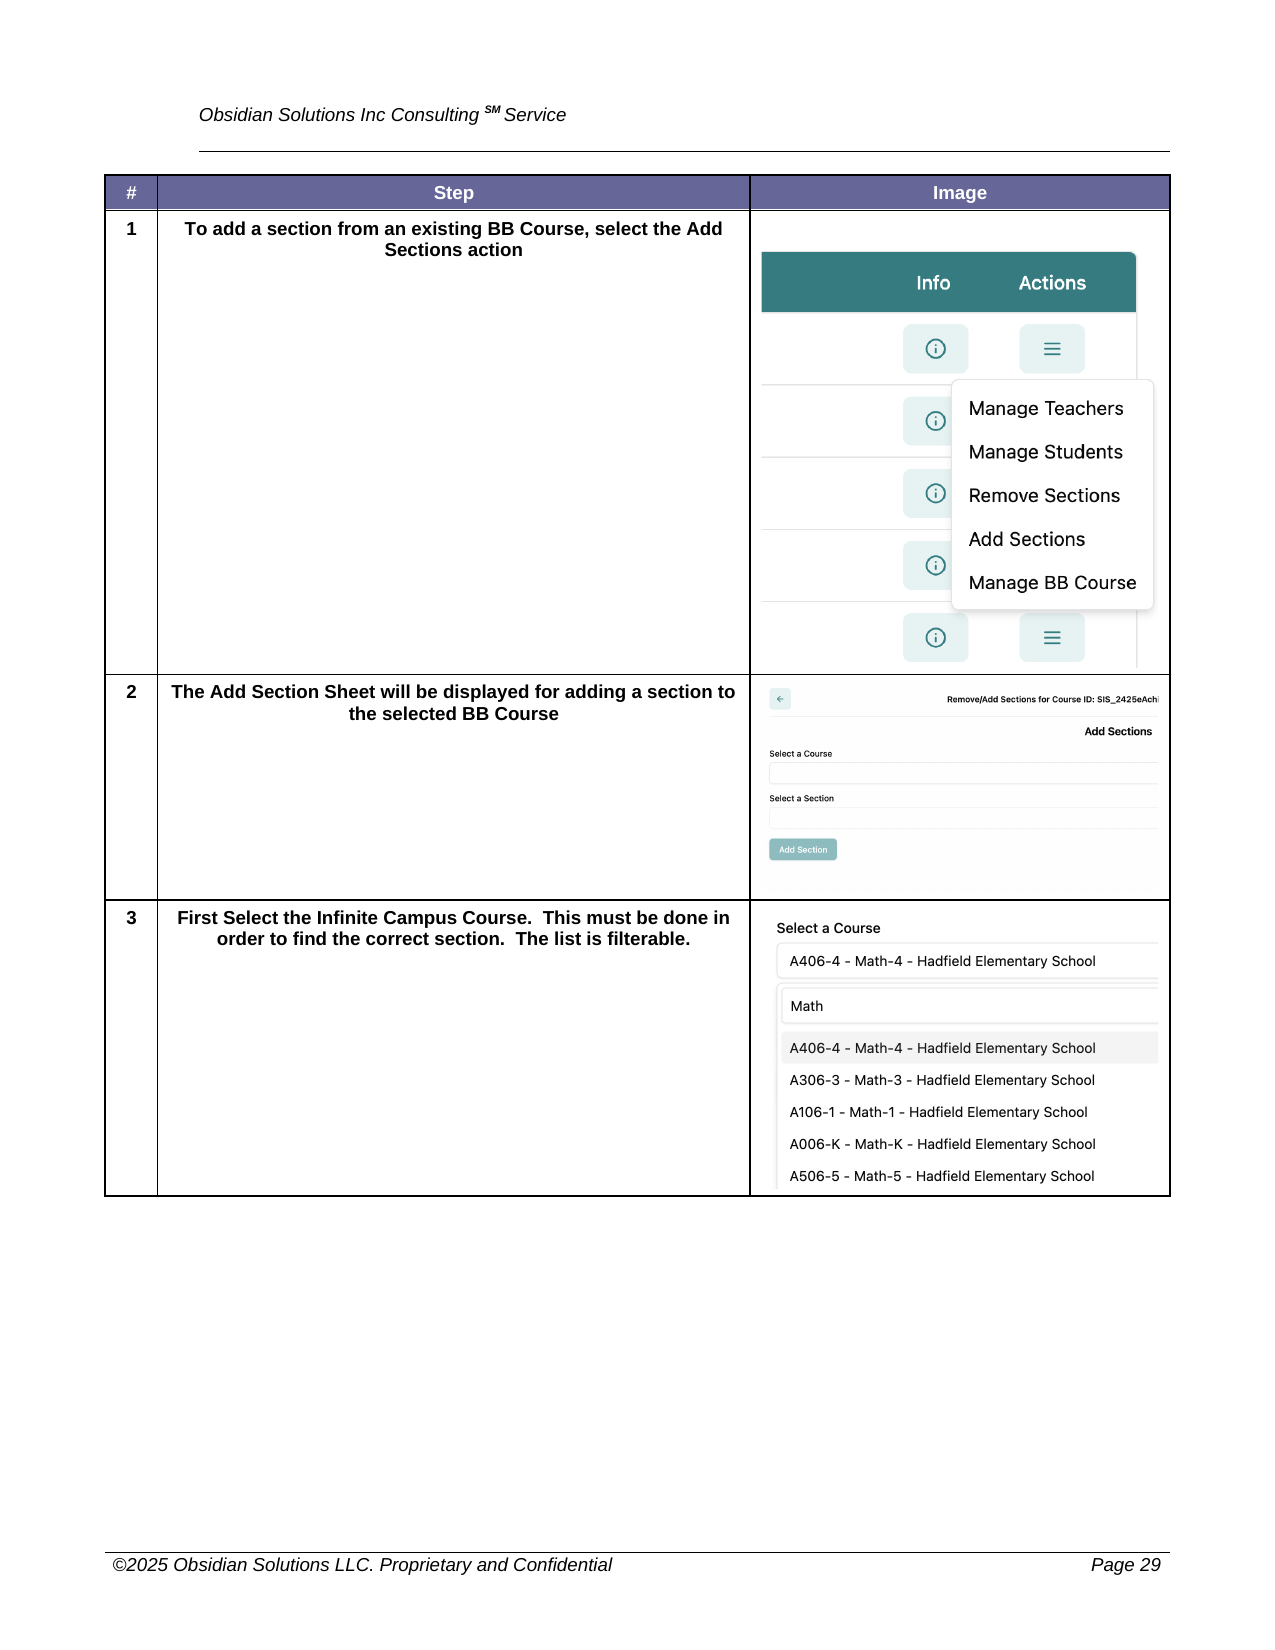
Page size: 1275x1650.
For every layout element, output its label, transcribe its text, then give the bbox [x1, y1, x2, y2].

table_cell To add a section from an existing BB Course, select the Add Sections action [158, 211, 749, 673]
table_cell [751, 211, 1169, 673]
table_header Image [751, 176, 1169, 209]
table_cell 2 [106, 675, 157, 899]
picture [761, 681, 1159, 893]
table_cell First Select the Infinite Campus Course. This must be done in order to find the correct section. The list is filterable. [158, 901, 749, 1195]
table_header # [106, 176, 157, 209]
table_cell 1 [106, 211, 157, 673]
picture [761, 906, 1159, 1189]
table_cell [751, 675, 1169, 899]
table_header Step [158, 176, 749, 209]
table_cell [751, 901, 1169, 1195]
picture [761, 217, 1159, 668]
table_cell 3 [106, 901, 157, 1195]
table_cell The Add Section Sheet will be displayed for adding a section to the selected BB Course [158, 675, 749, 899]
